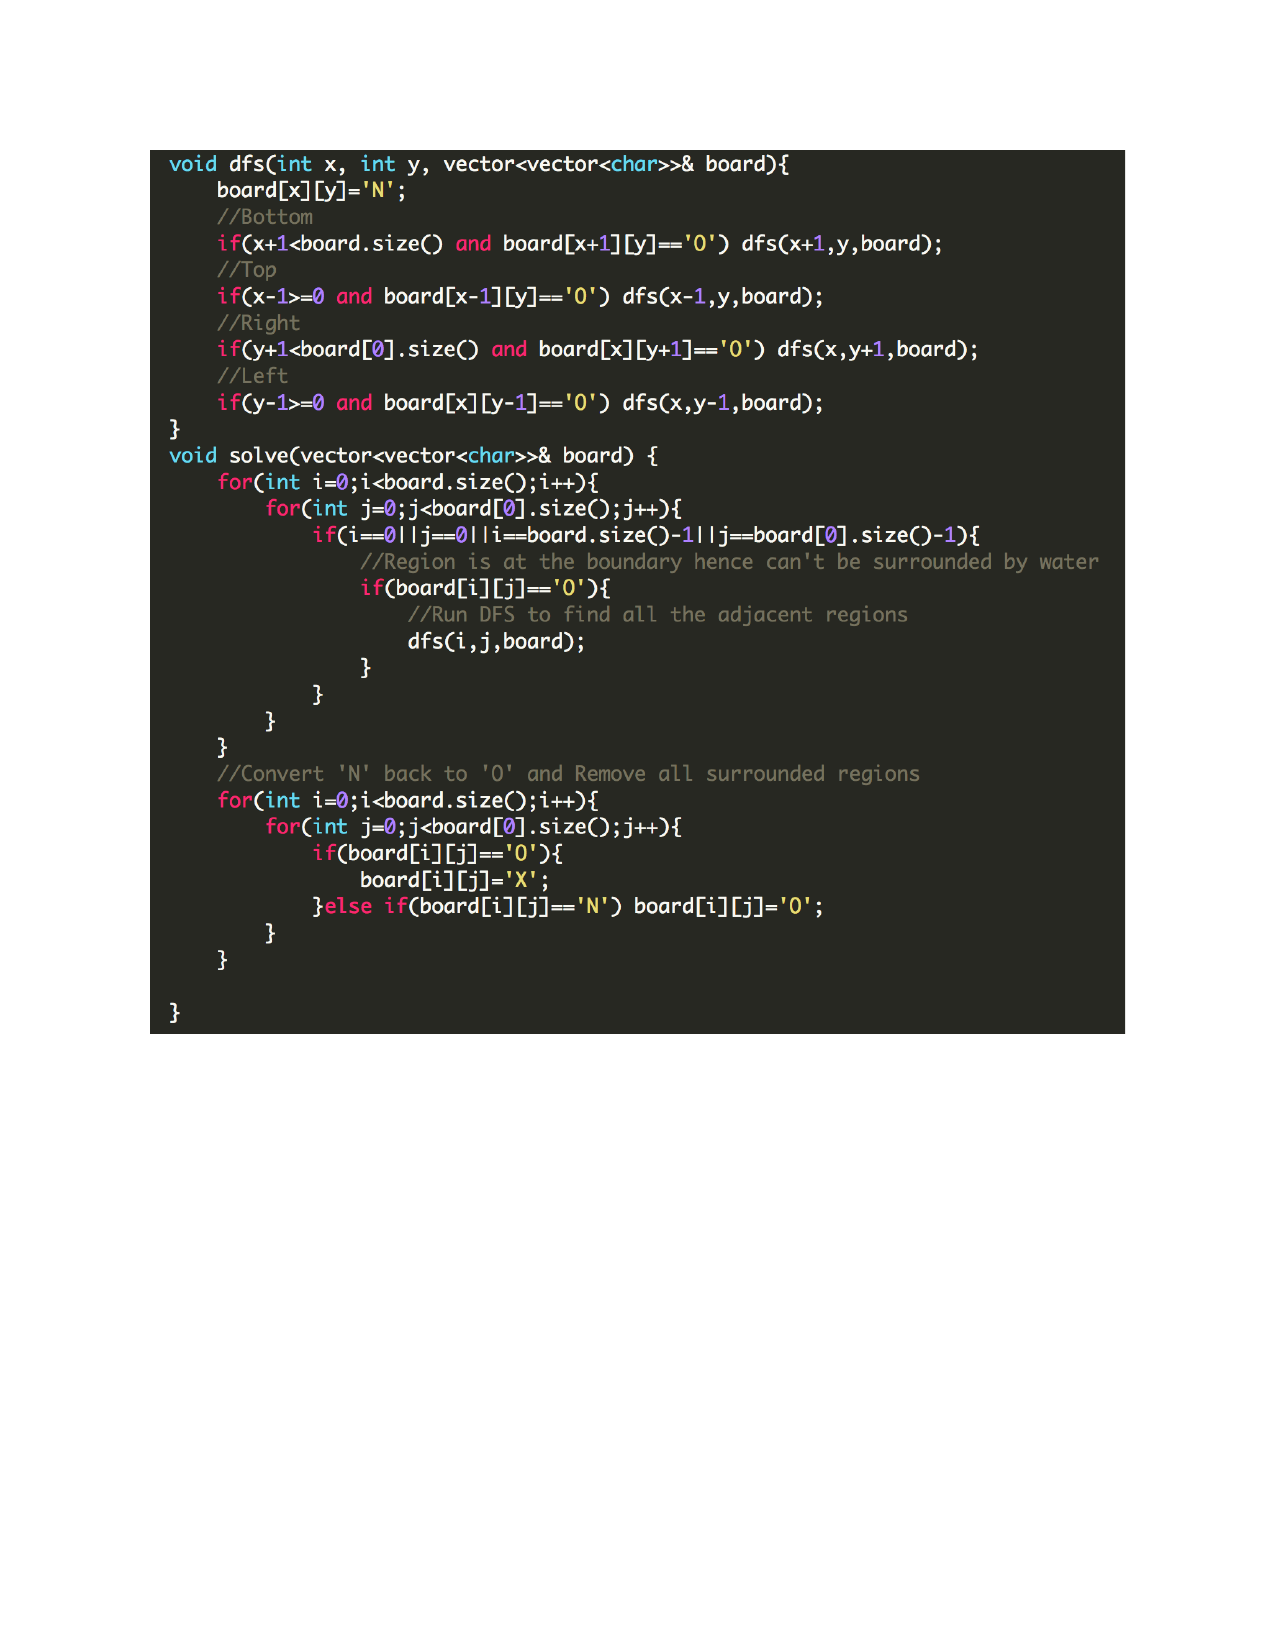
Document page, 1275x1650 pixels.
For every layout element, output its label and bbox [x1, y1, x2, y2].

picture [150, 150, 1125, 1034]
